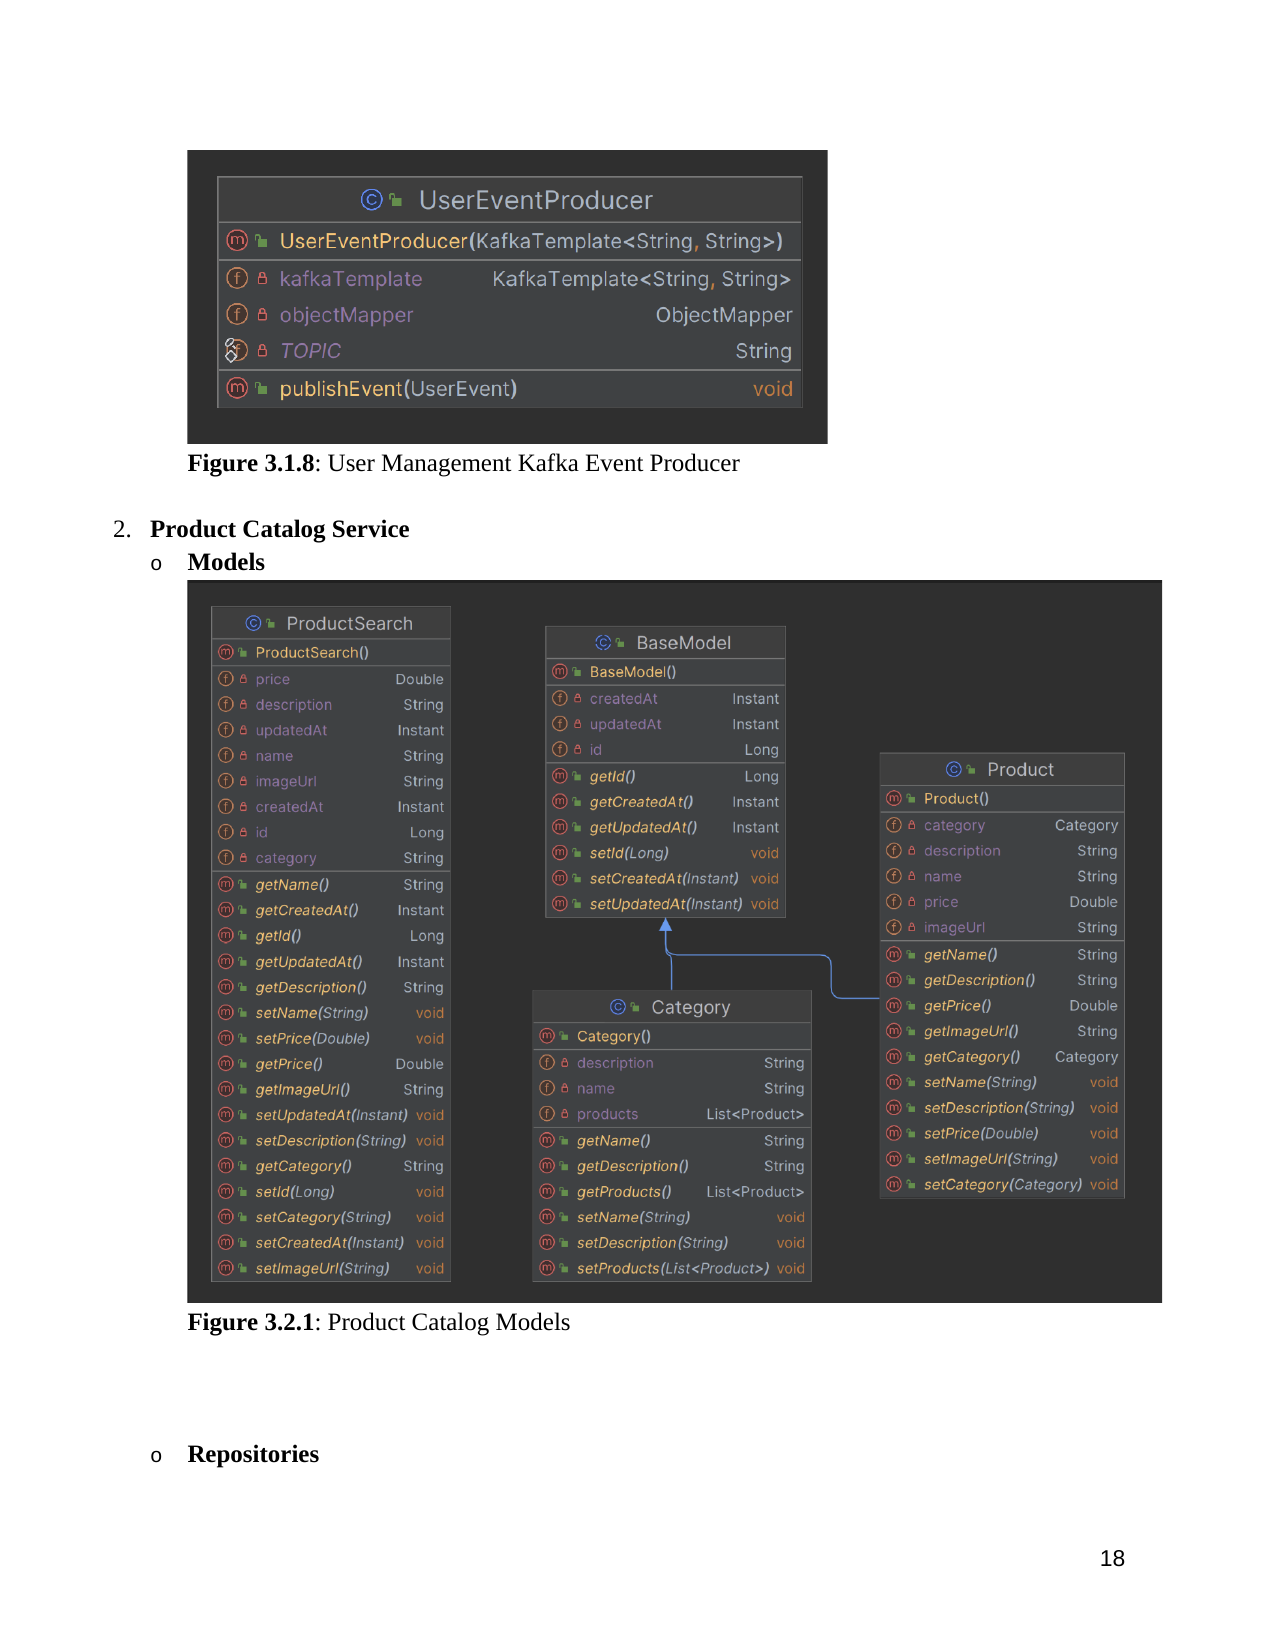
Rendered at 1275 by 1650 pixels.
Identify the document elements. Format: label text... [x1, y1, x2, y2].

list Models [150, 547, 1125, 576]
picture [187, 580, 1163, 1303]
list Product Catalog Service [113, 514, 1125, 542]
list Repositories [150, 1439, 1125, 1468]
picture [187, 150, 828, 444]
text Figure 3.2.1: Product Catalog Models [187, 1307, 1125, 1335]
text Figure 3.1.8: User Management Kafka Event Producer [187, 448, 1125, 476]
